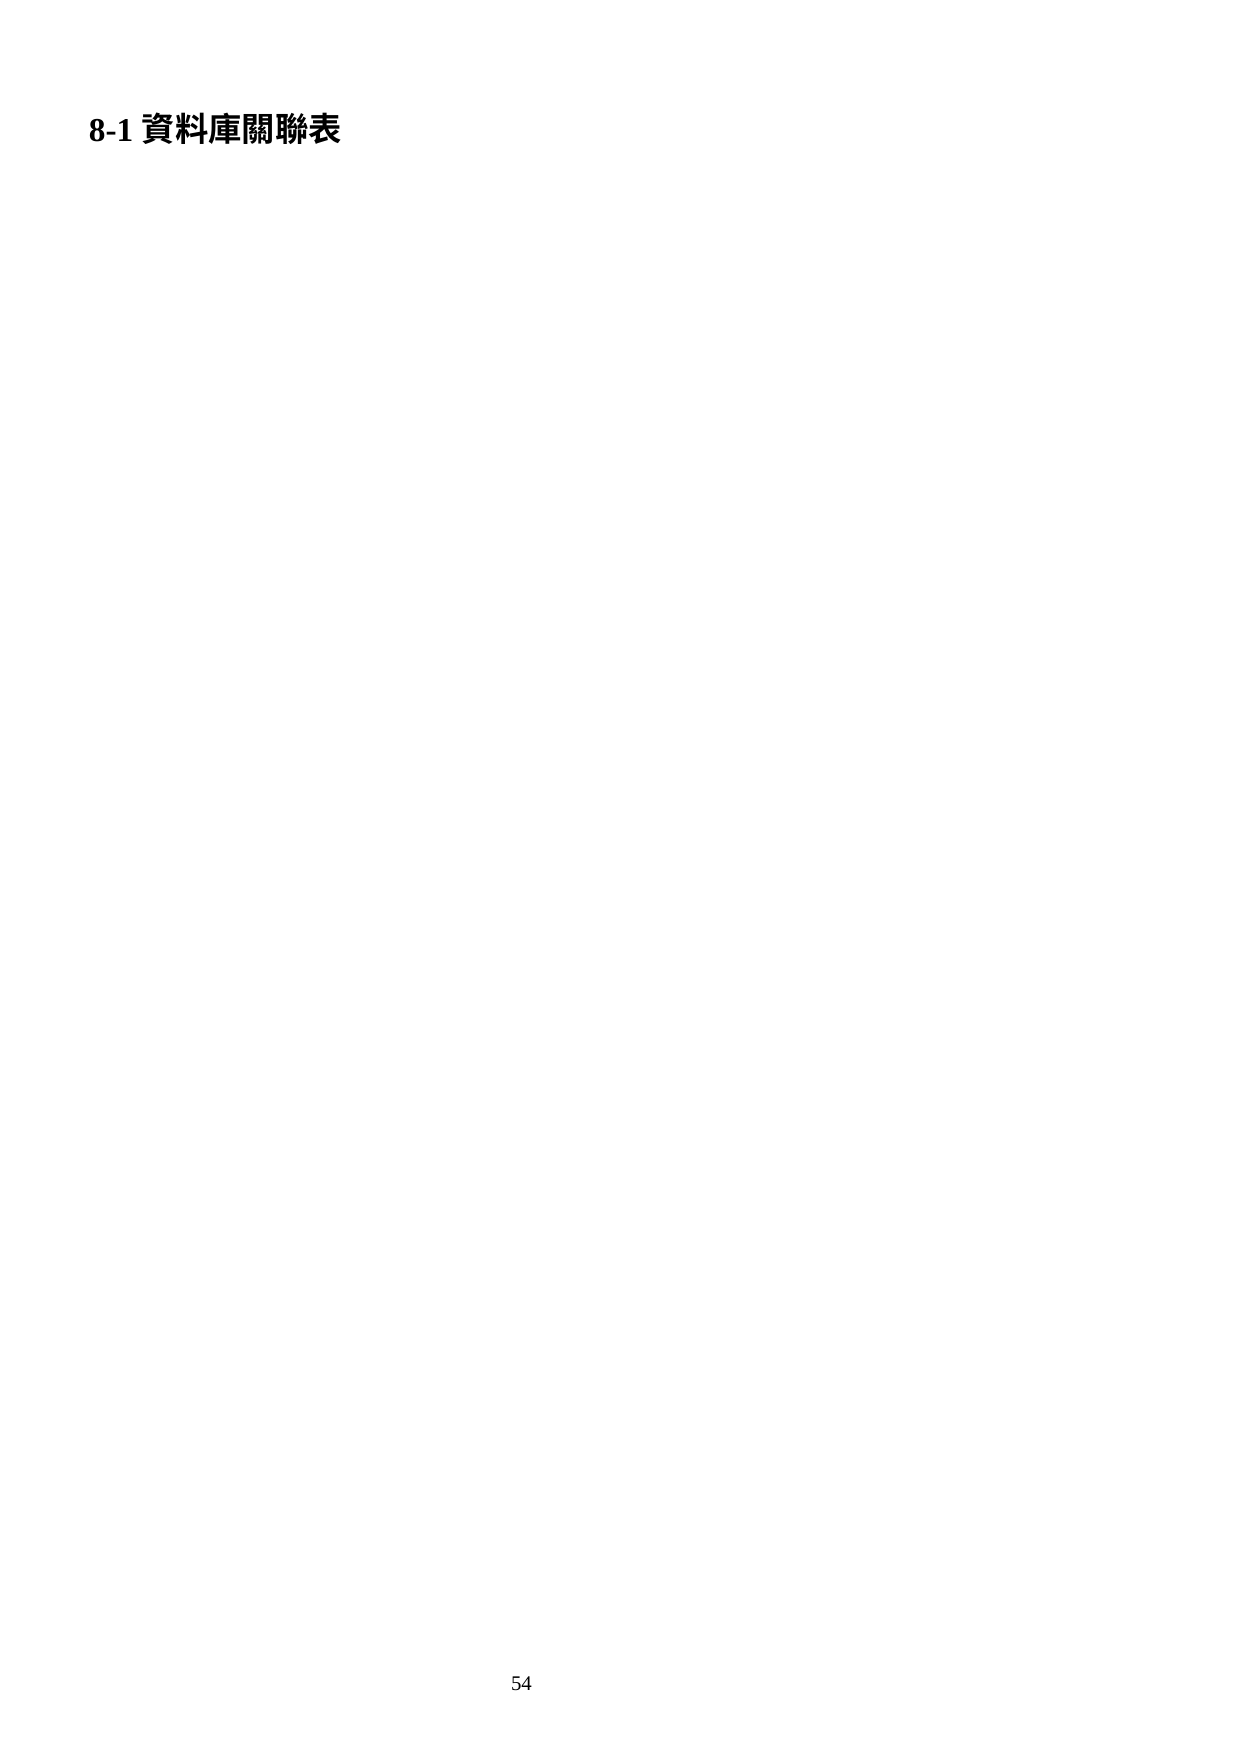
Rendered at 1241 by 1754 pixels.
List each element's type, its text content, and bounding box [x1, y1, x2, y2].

subtitle 8-1 資料庫關聯表 [89, 89, 1152, 164]
